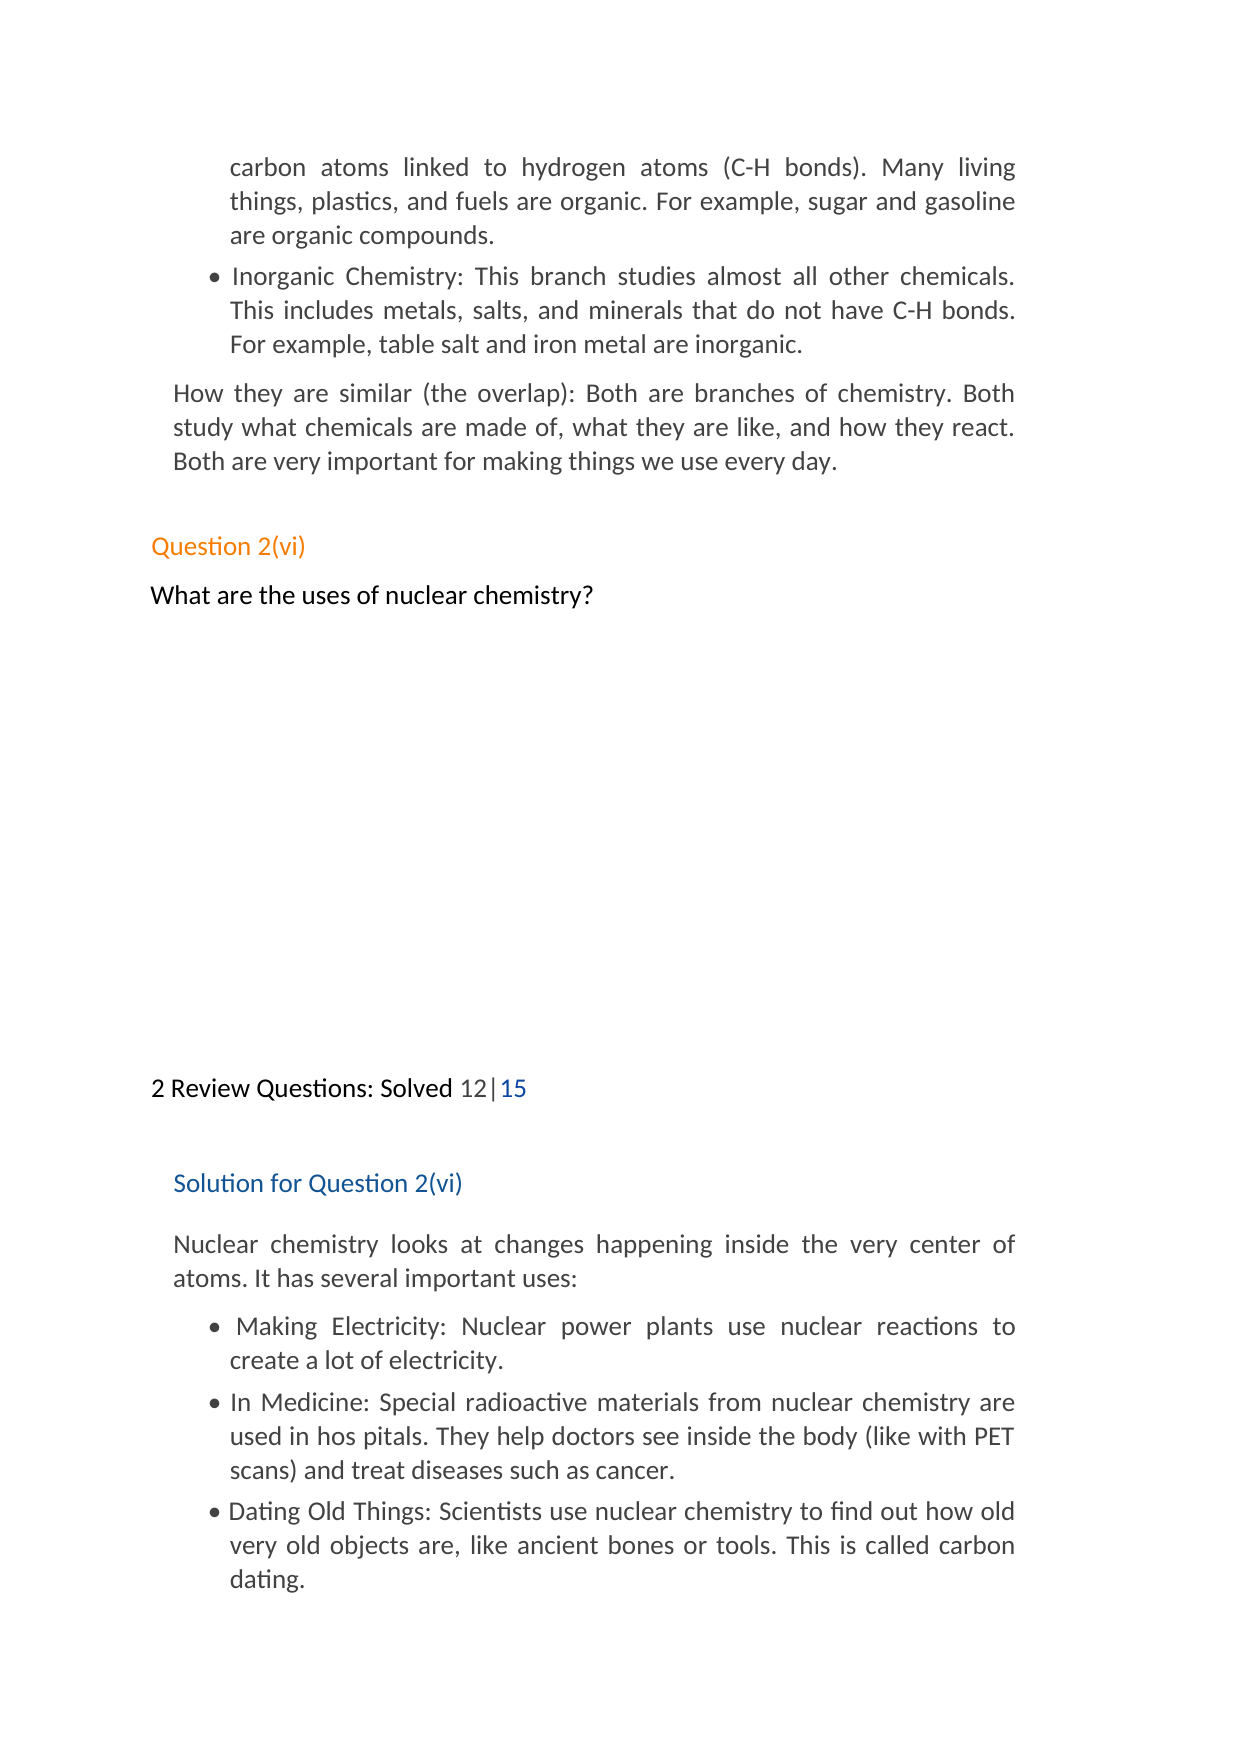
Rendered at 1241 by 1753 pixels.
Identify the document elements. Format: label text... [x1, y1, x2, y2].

text What are the uses of nuclear chemistry? [150, 578, 1090, 611]
text Solution for Question 2(vi) [173, 1167, 1090, 1200]
text • Dating Old Things: Scientists use nuclear chemistry to find out how old very old objects are, like ancient bones or tools. This is called carbon dating. [208, 1494, 1016, 1596]
text • Making Electricity: Nuclear power plants use nuclear reactions to create a lot of electricity. [208, 1309, 1017, 1377]
text 2 Review Questions: Solved 12|15 [151, 1071, 1090, 1104]
text Question 2(vi) [151, 529, 1090, 562]
text Nuclear chemistry looks at changes happening inside the very center of atoms. It has several important uses: [173, 1227, 1016, 1294]
text • In Medicine: Special radioactive materials from nuclear chemistry are used in hos pitals. They help doctors see inside the body (like with PET scans) and treat diseases such as cancer. [208, 1385, 1016, 1486]
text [208, 150, 1017, 251]
text How they are similar (the overlap): Both are branches of chemistry. Both study what chemicals are made of, what they are like, and how they react. Both are very important for making things we use every day. [173, 376, 1016, 477]
text • Inorganic Chemistry: This branch studies almost all other chemicals. This includes metals, salts, and minerals that do not have C-H bonds. For example, table salt and iron metal are inorganic. [208, 259, 1017, 360]
